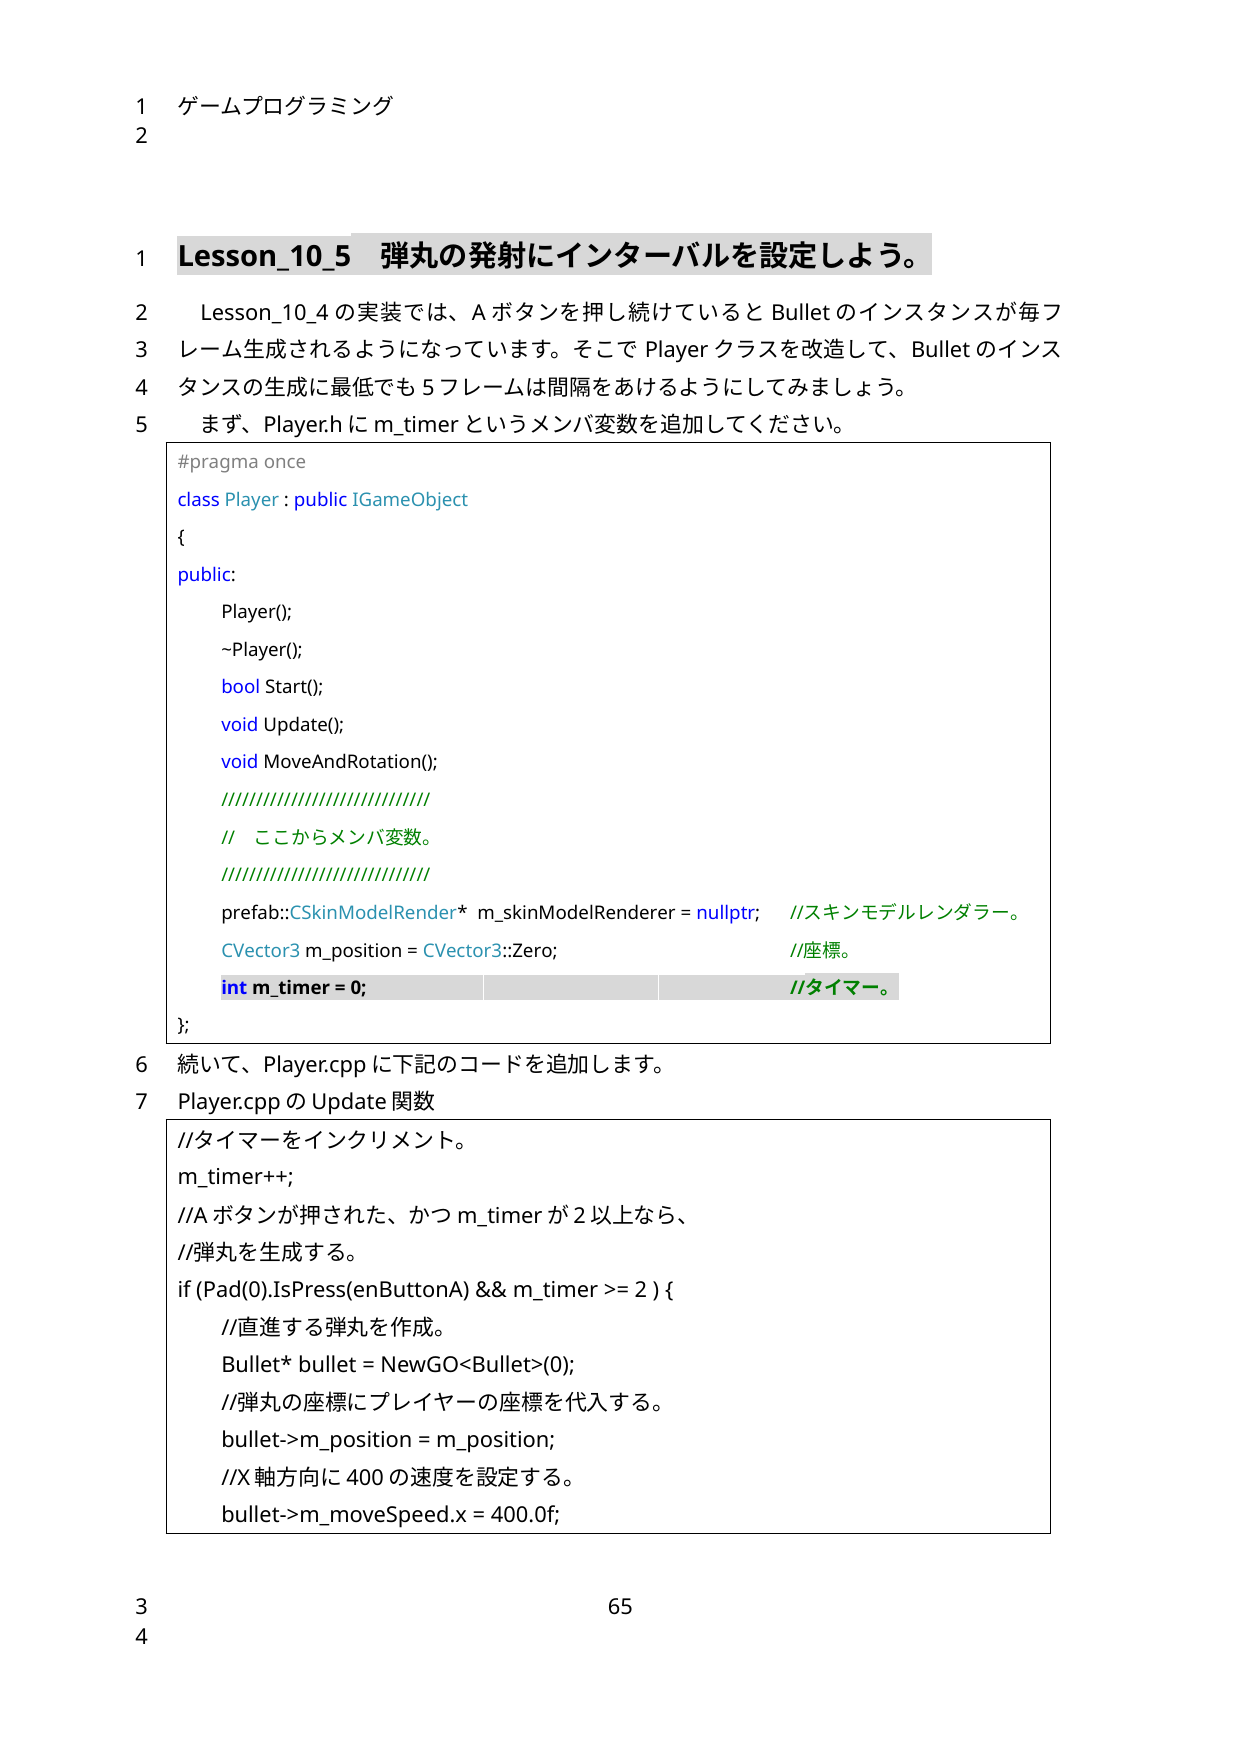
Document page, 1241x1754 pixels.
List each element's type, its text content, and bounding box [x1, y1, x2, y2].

text 続いて、Player.cppに下記のコードを追加します。 [177, 1044, 1063, 1081]
table_header #pragma once class Player : public IGameObject { public: Player(); ~Player(); bool Start(); void Update(); void MoveAndRotation(); ////////////////////////////// // ここからメンバ変数。 ////////////////////////////// prefab::CSkinModelRender* m_skinModelRenderer = nullptr; //スキンモデルレンダラー。 CVector3 m_position = CVector3::Zero; //座標。 int m_timer = 0; //タイマー。 }; [167, 443, 1050, 1043]
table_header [167, 1120, 1050, 1532]
text Lesson_10_4の実装では、Aボタンを押し続けているとBulletのインスタンスが毎フレーム生成されるようになっています。そこでPlayerクラスを改造して、Bulletのインスタンスの生成に最低でも5フレームは間隔をあけるようにしてみましょう。 [177, 292, 1063, 404]
subtitle Lesson_10_5 弾丸の発射にインターバルを設定しよう。 [177, 217, 1063, 292]
text Player.cppのUpdate関数 [177, 1081, 1063, 1119]
text まず、Player.hにm_timerというメンバ変数を追加してください。 [177, 404, 1063, 442]
